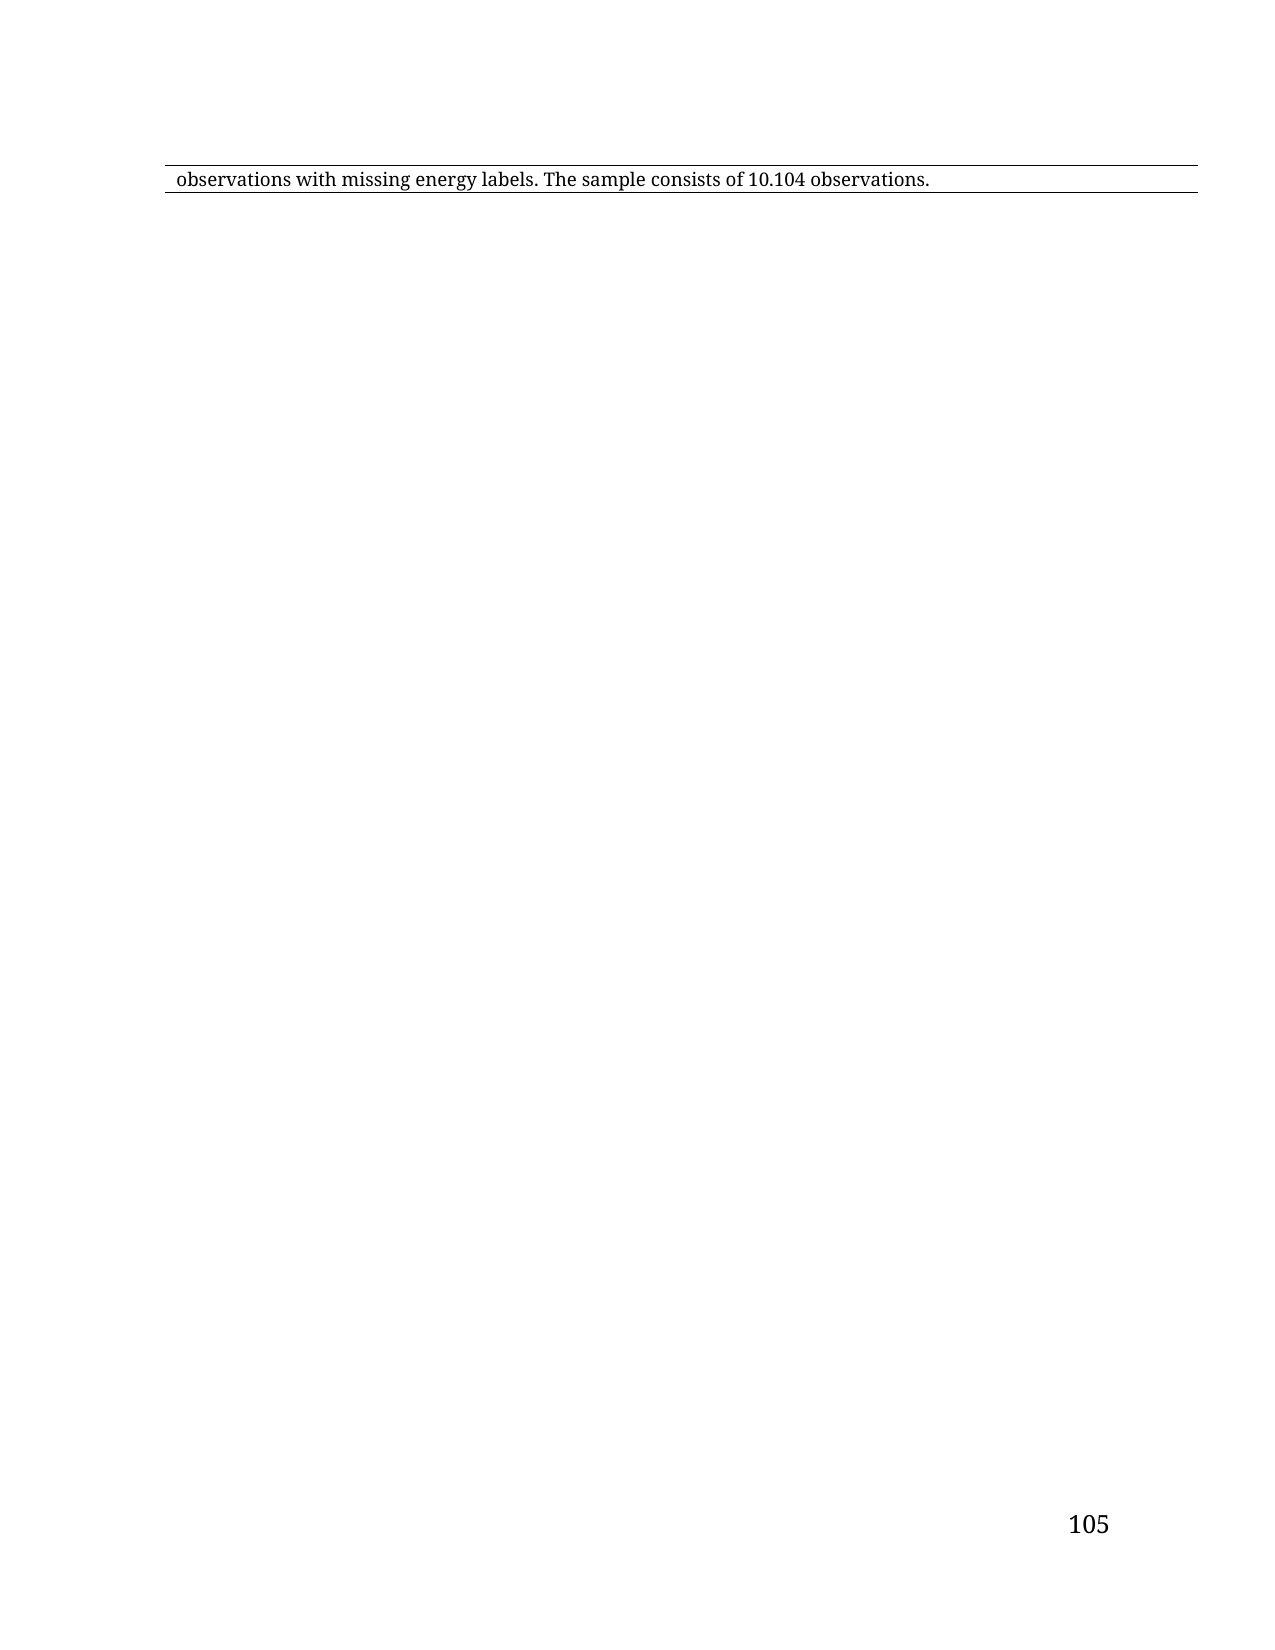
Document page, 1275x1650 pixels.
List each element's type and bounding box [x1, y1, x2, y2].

table_cell [165, 193, 1197, 213]
table_cell [165, 166, 1197, 192]
